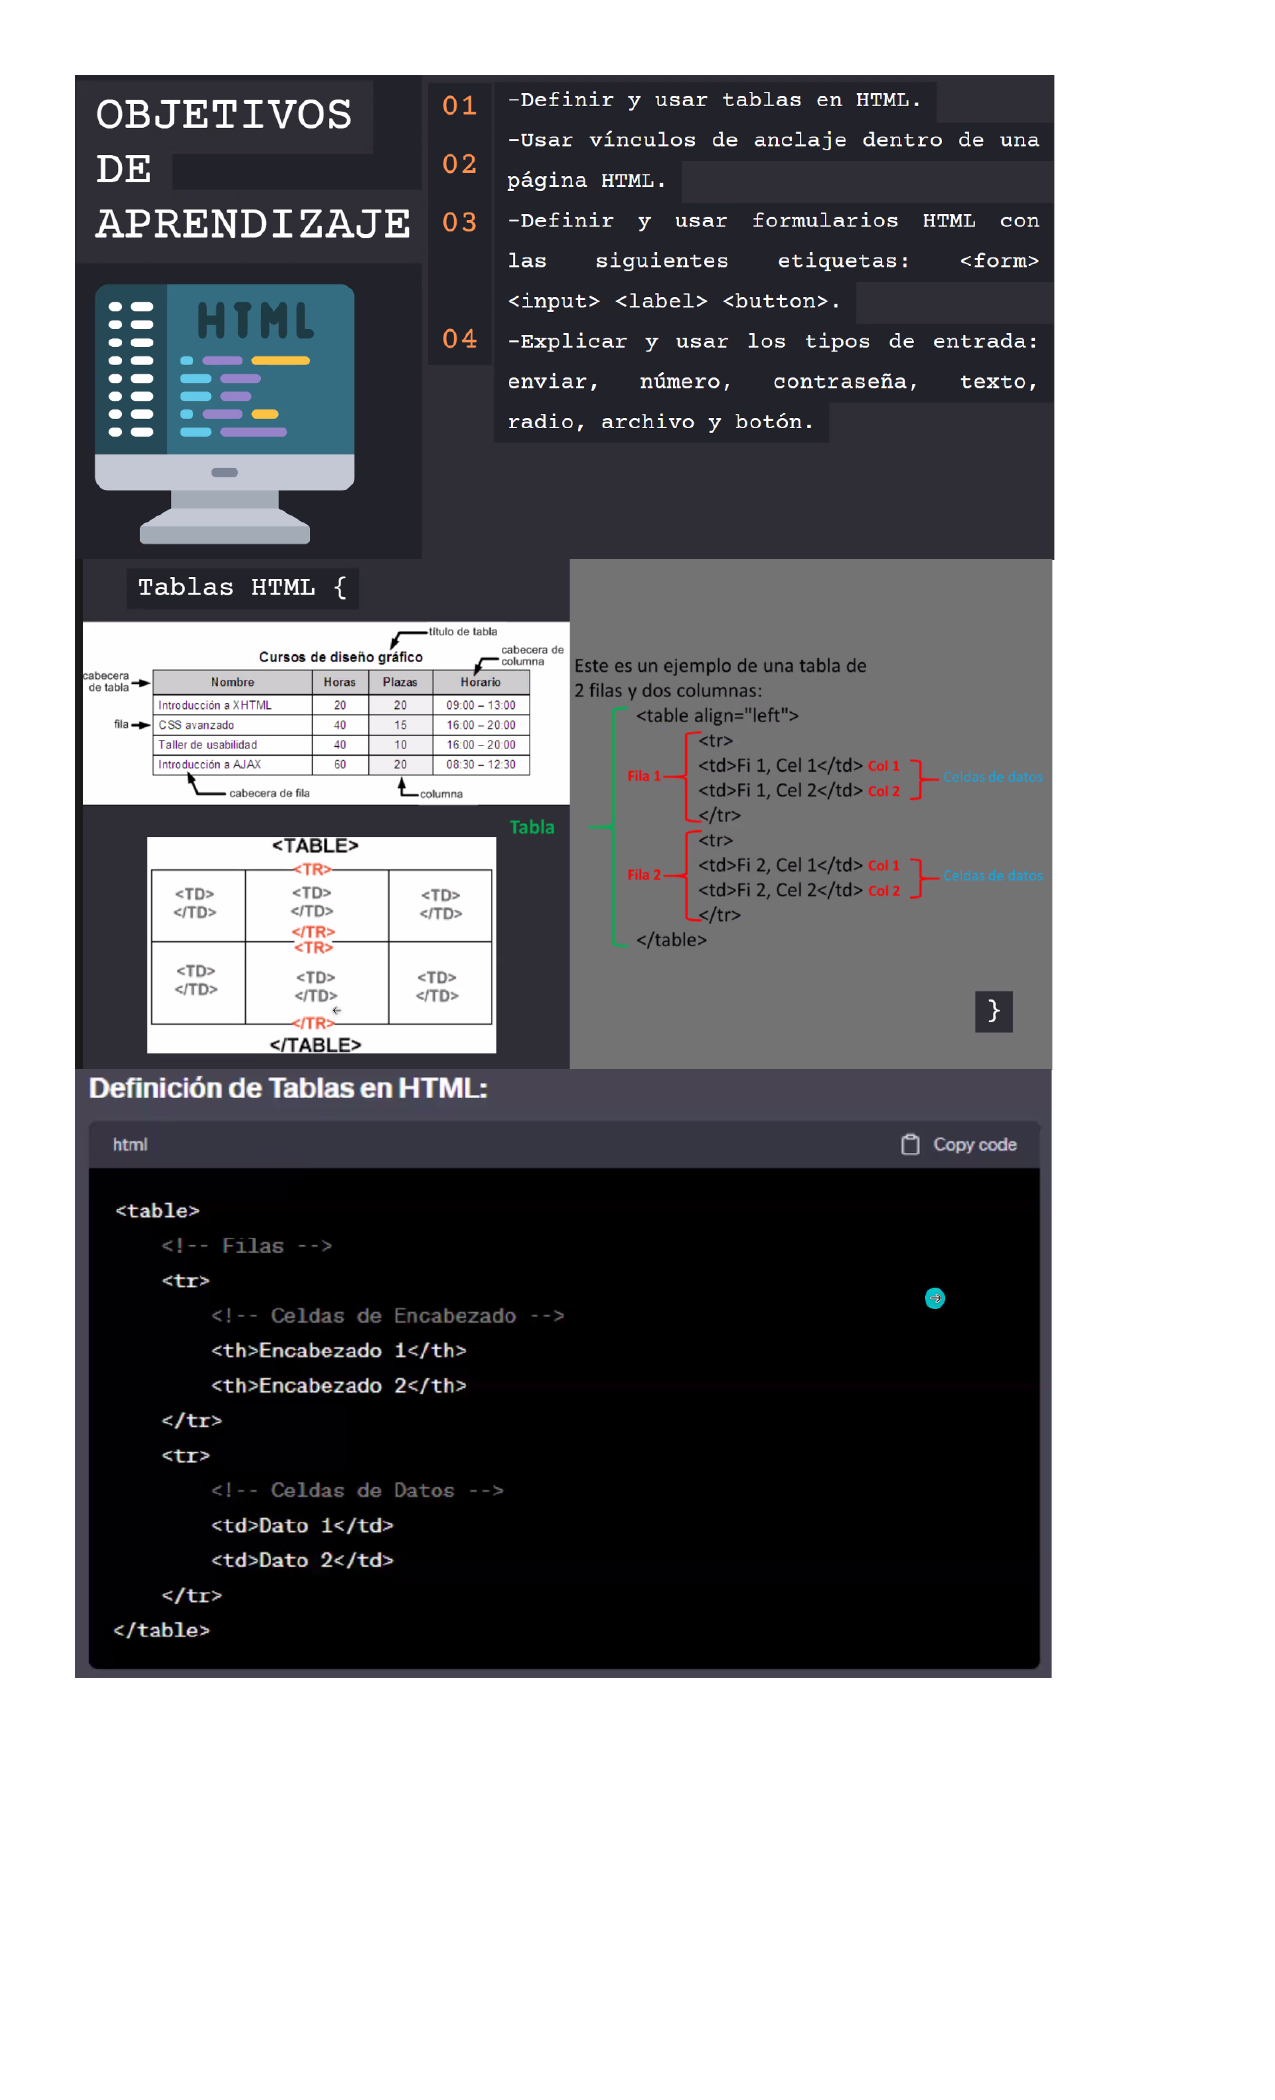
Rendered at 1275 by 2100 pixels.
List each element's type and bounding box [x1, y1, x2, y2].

picture [75, 75, 1055, 1678]
